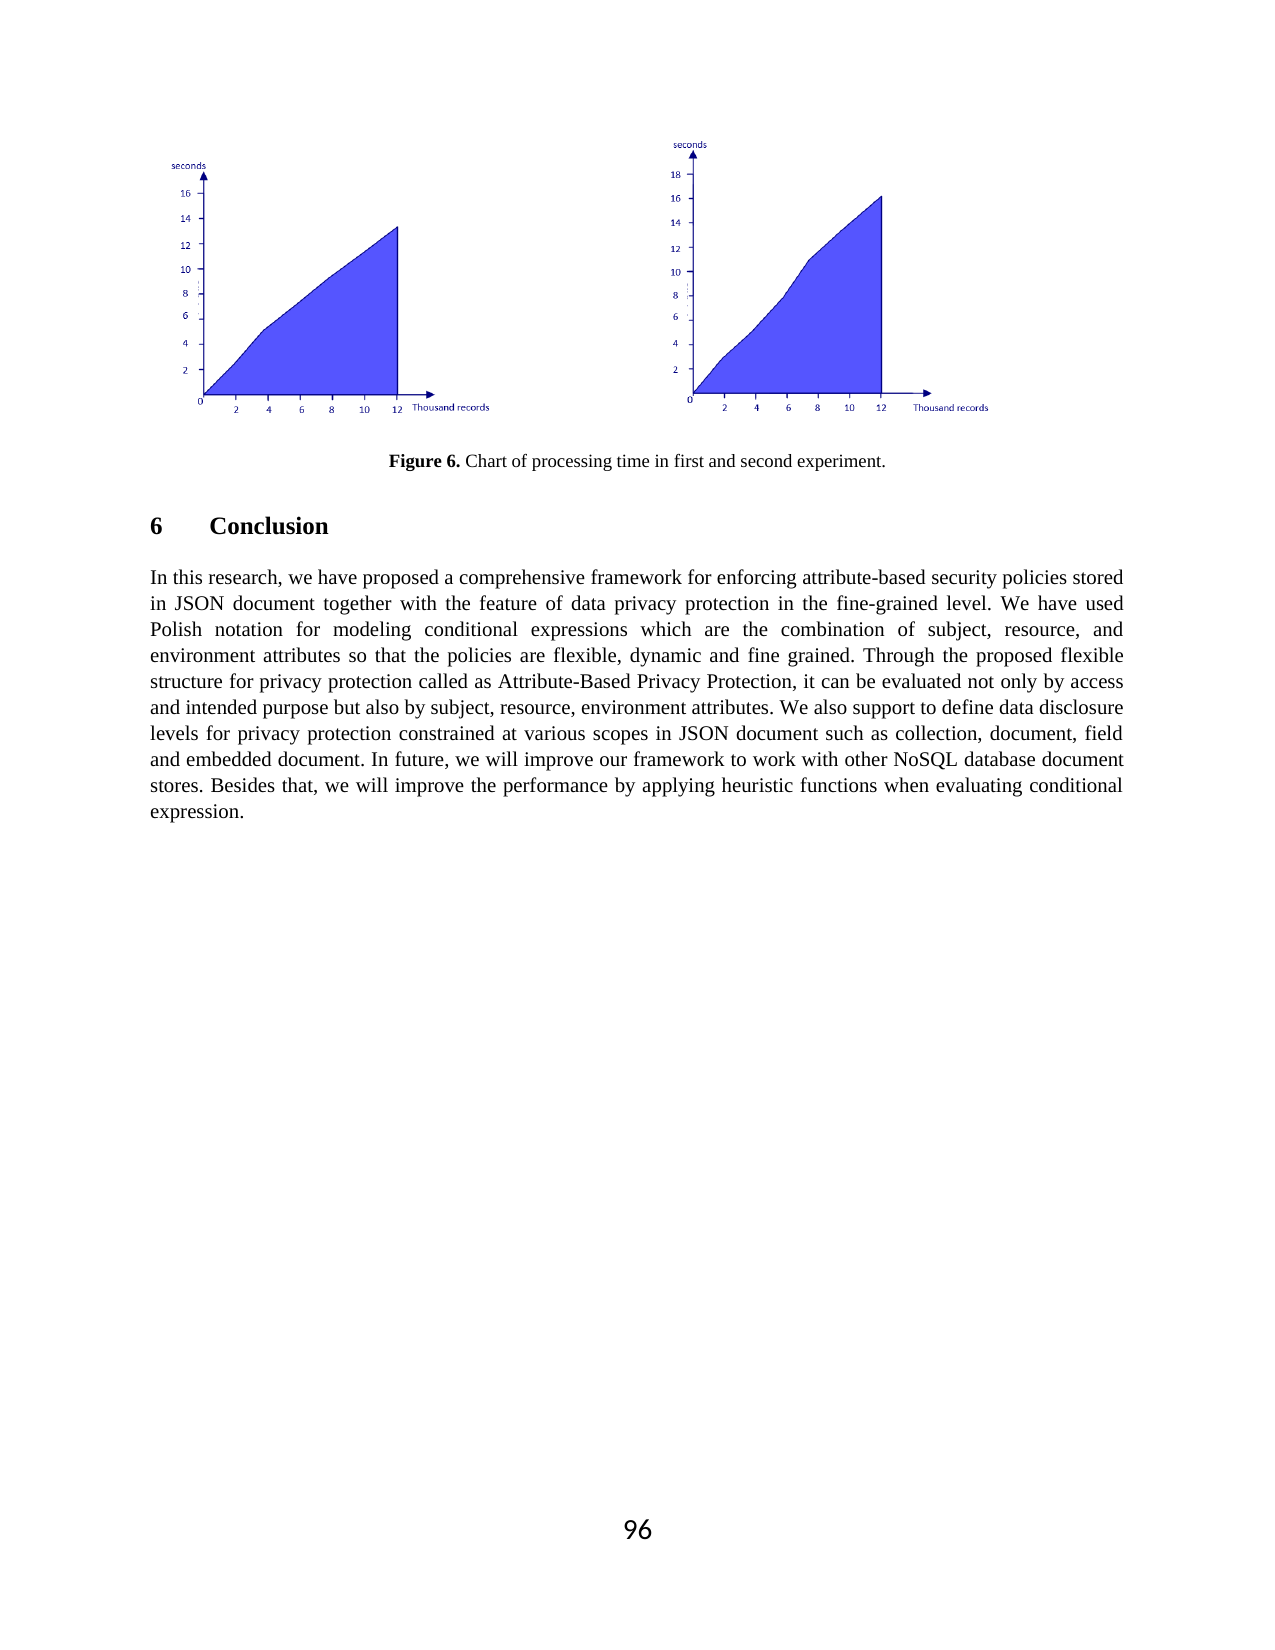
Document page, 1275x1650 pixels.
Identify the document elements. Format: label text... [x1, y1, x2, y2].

picture [150, 150, 509, 430]
text In this research, we have proposed a comprehensive framework for enforcing attribute-based security policies stored in JSON document together with the feature of data privacy protection in the fine-grained level. We have used Polish notation for modeling conditional expressions which are the combination of subject, resource, and environment attributes so that the policies are flexible, dynamic and fine grained. Through the proposed flexible structure for privacy protection called as Attribute-Based Privacy Protection, it can be evaluated not only by access and intended purpose but also by subject, resource, environment attributes. We also support to define data disclosure levels for privacy protection constrained at various scopes in JSON document such as collection, document, field and embedded document. In future, we will improve our framework to work with other NoSQL database document stores. Besides that, we will improve the performance by applying heuristic functions when evaluating conditional expression. [150, 565, 1125, 823]
text Figure 6. Chart of processing time in first and second experiment. [150, 448, 1125, 471]
picture [648, 137, 998, 431]
subtitle Conclusion [150, 509, 1125, 540]
